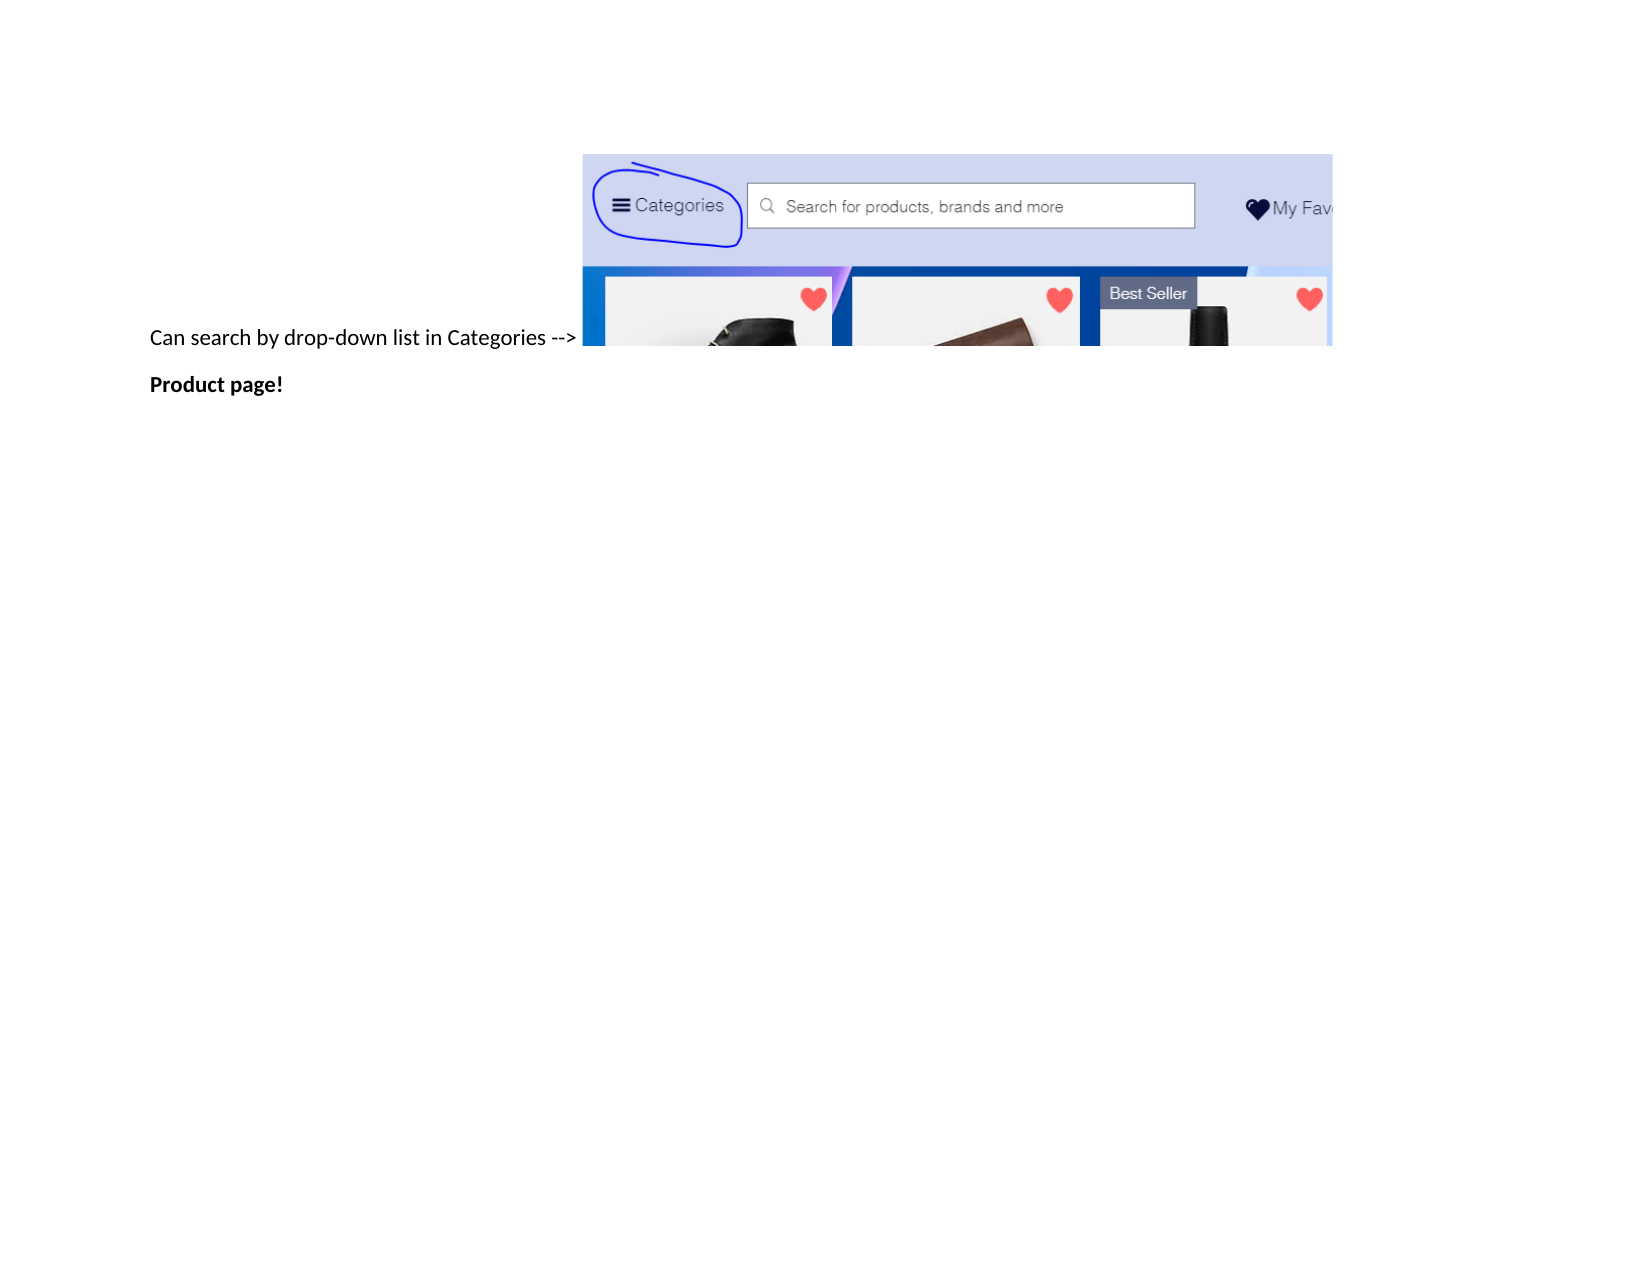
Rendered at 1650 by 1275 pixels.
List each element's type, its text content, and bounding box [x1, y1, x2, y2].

picture [582, 150, 1333, 346]
text Product page! [150, 370, 1500, 398]
